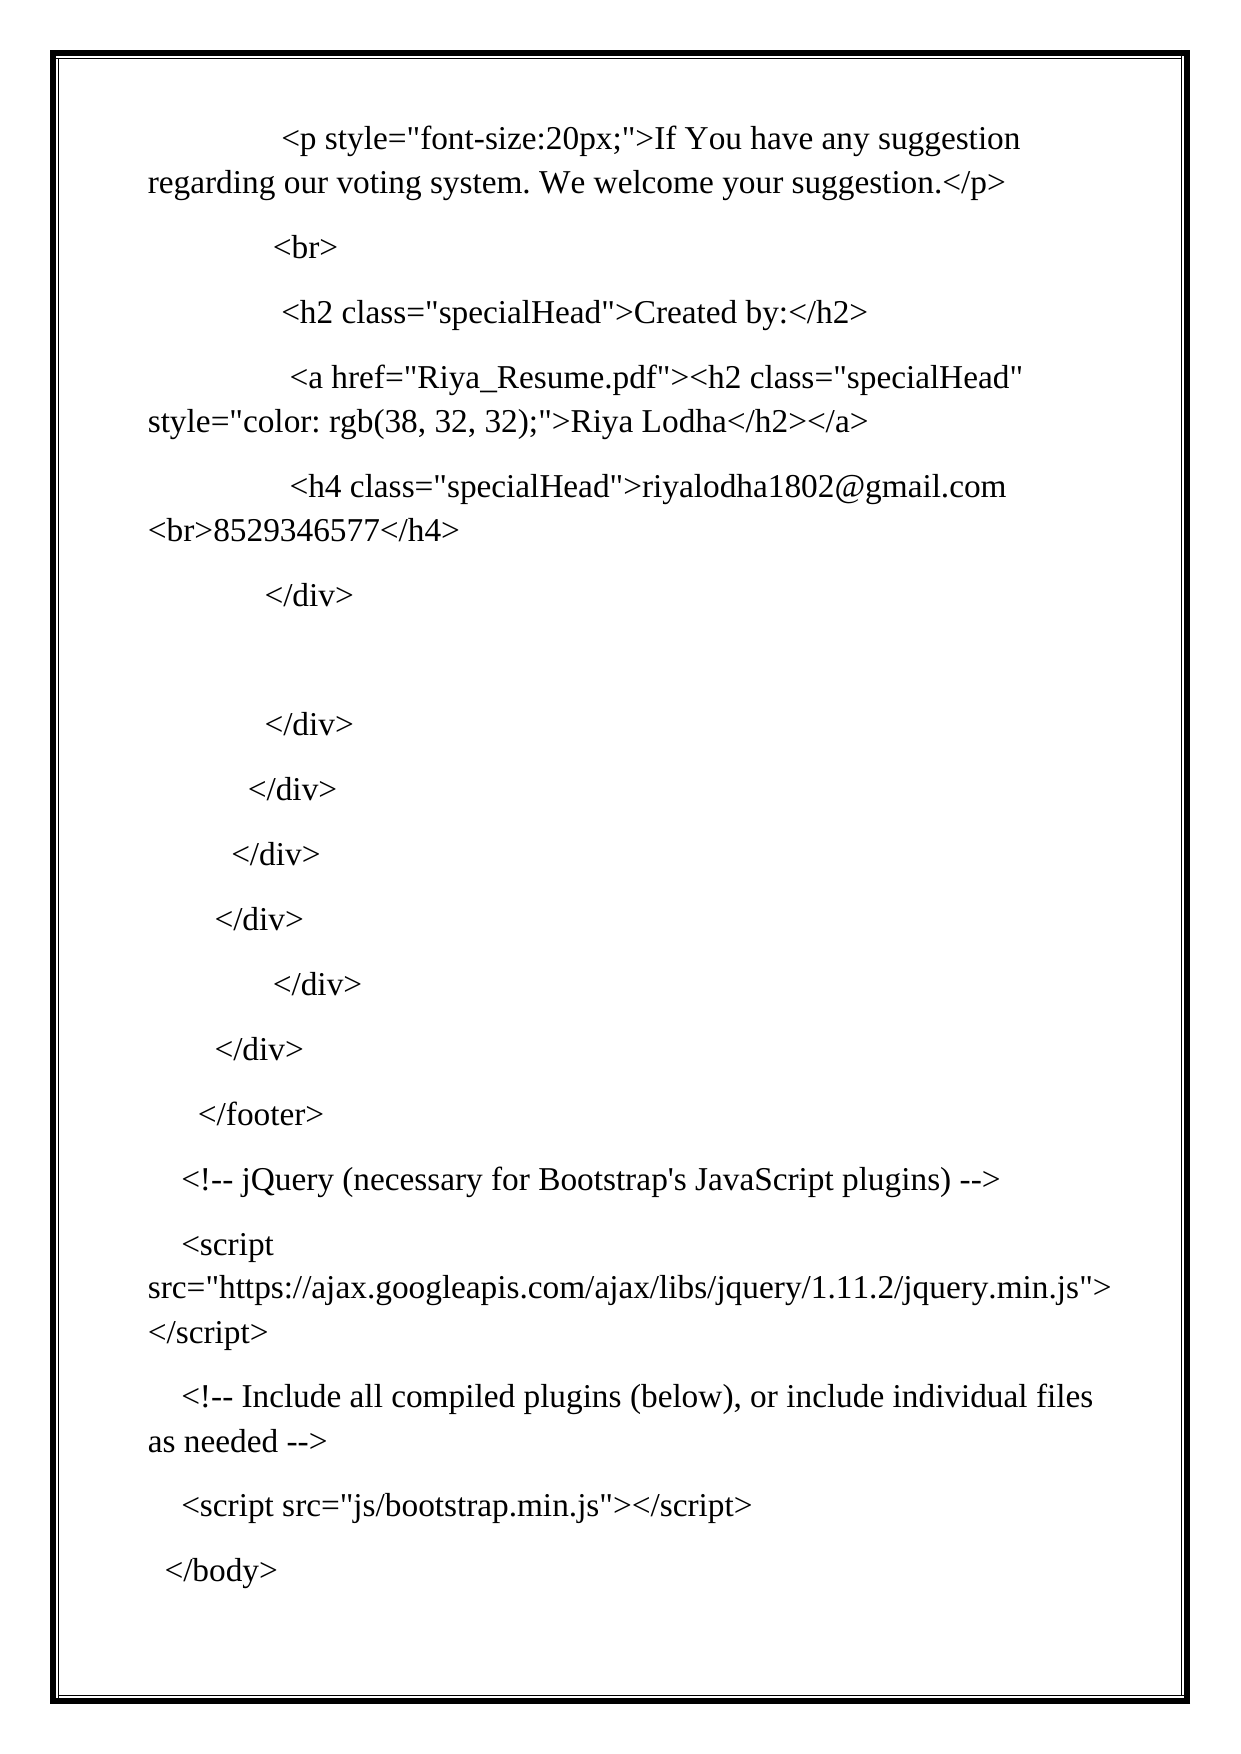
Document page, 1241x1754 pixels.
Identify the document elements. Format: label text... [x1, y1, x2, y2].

text </div> [148, 1029, 1122, 1067]
text <p style="font-size:20px;">If You have any suggestion regarding our voting system. We welcome your suggestion.</p> [148, 118, 1122, 201]
text </div> [148, 575, 1122, 613]
text </footer> [148, 1094, 1122, 1132]
text </div> [148, 704, 1122, 743]
text </div> [148, 899, 1122, 938]
text </div> [148, 769, 1122, 808]
text <h4 class="specialHead">riyalodha1802@gmail.com <br>8529346577</h4> [148, 466, 1122, 548]
text </div> [148, 964, 1122, 1002]
text <script src="js/bootstrap.min.js"></script> [148, 1486, 1122, 1524]
text <br> [148, 227, 1122, 265]
text </div> [148, 834, 1122, 873]
text <!-- jQuery (necessary for Bootstrap's JavaScript plugins) --> [148, 1159, 1122, 1197]
text <!-- Include all compiled plugins (below), or include individual files as needed --> [148, 1377, 1122, 1459]
text <a href="Riya_Resume.pdf"><h2 class="specialHead" style="color: rgb(38, 32, 32);">Riya Lodha</h2></a> [148, 357, 1122, 439]
text </body> [148, 1551, 1122, 1589]
text <h2 class="specialHead">Created by:</h2> [148, 292, 1122, 330]
text <script src="https://ajax.googleapis.com/ajax/libs/jquery/1.11.2/jquery.min.js"></script> [148, 1224, 1122, 1350]
